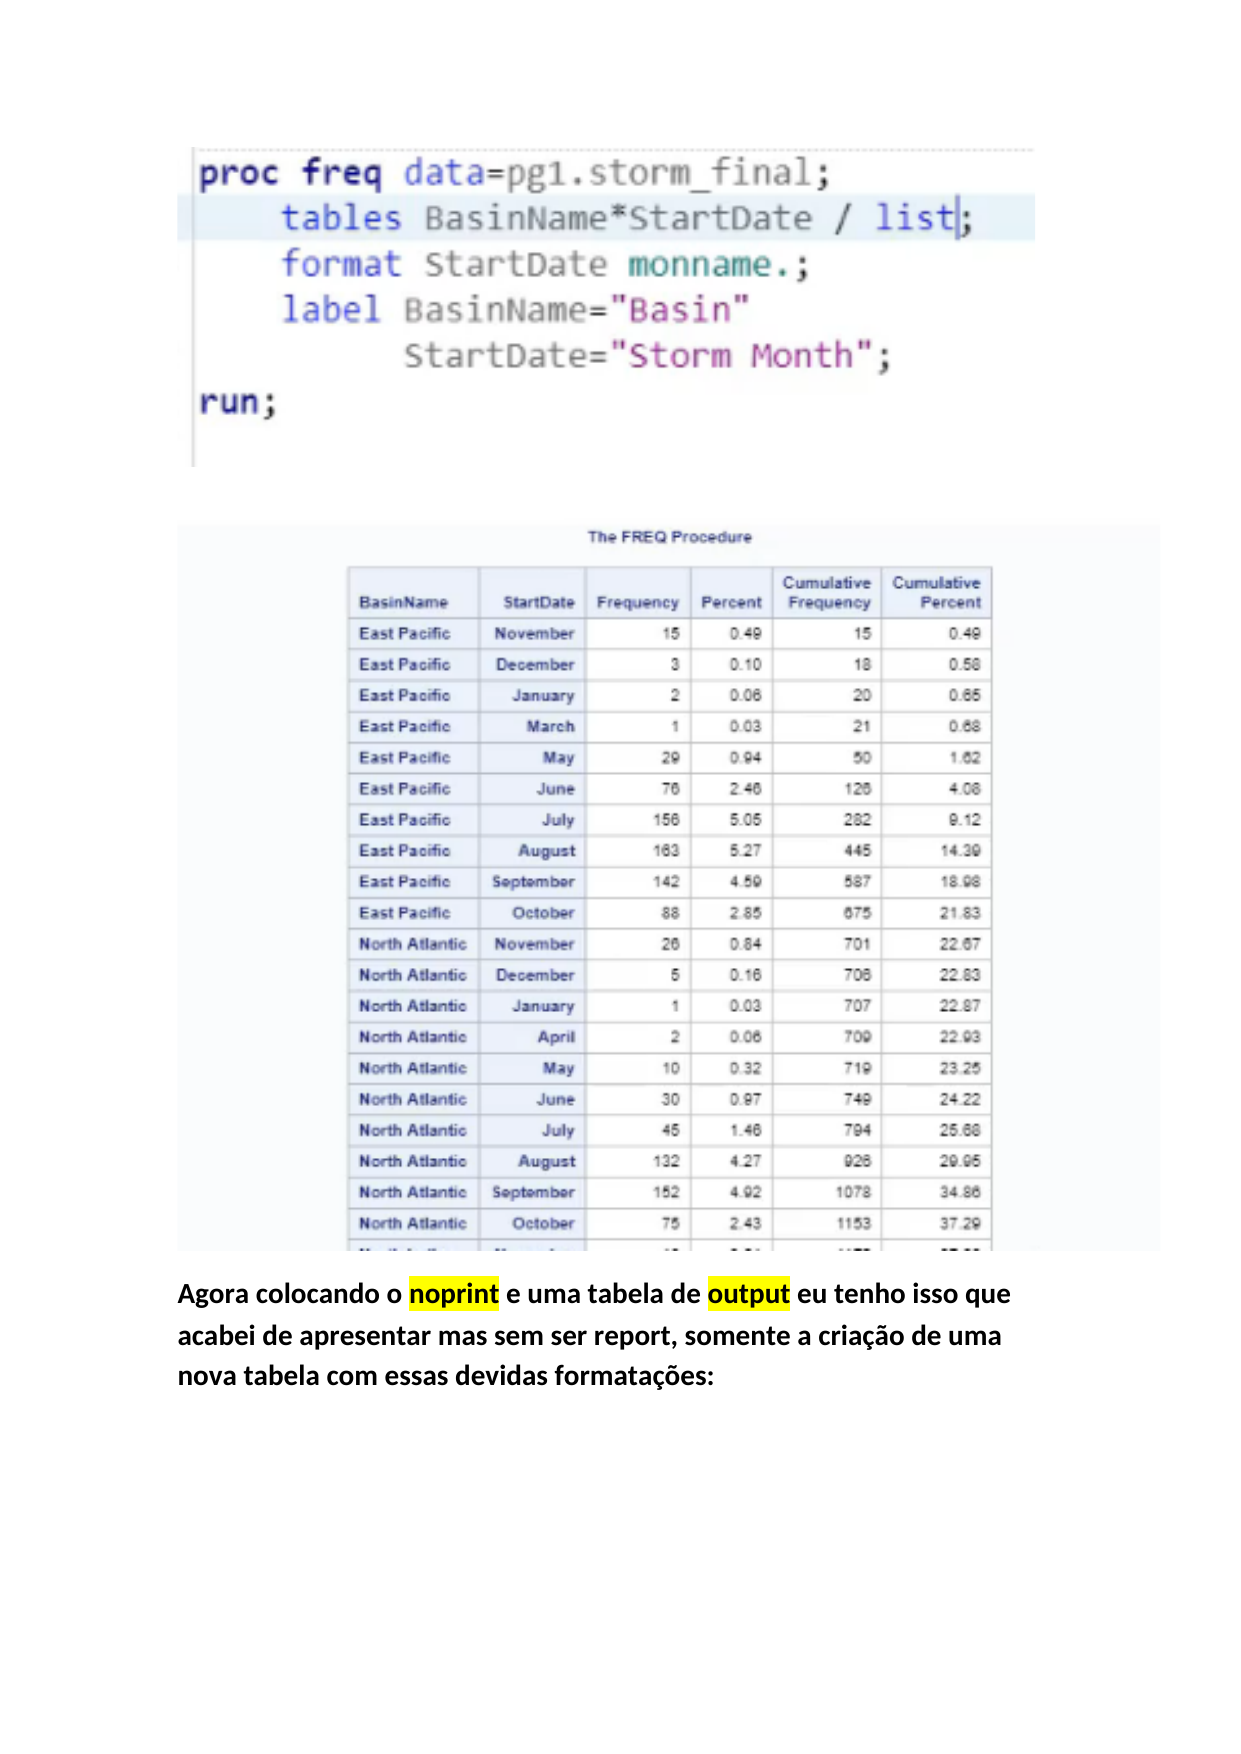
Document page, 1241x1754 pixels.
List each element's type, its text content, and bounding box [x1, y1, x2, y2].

text Agora colocando o noprint e uma tabela de output eu tenho isso que acabei de apresentar mas sem ser report, somente a criação de uma nova tabela com essas devidas formatações: [177, 1276, 1063, 1393]
picture [177, 147, 1036, 467]
picture [177, 491, 1161, 1251]
